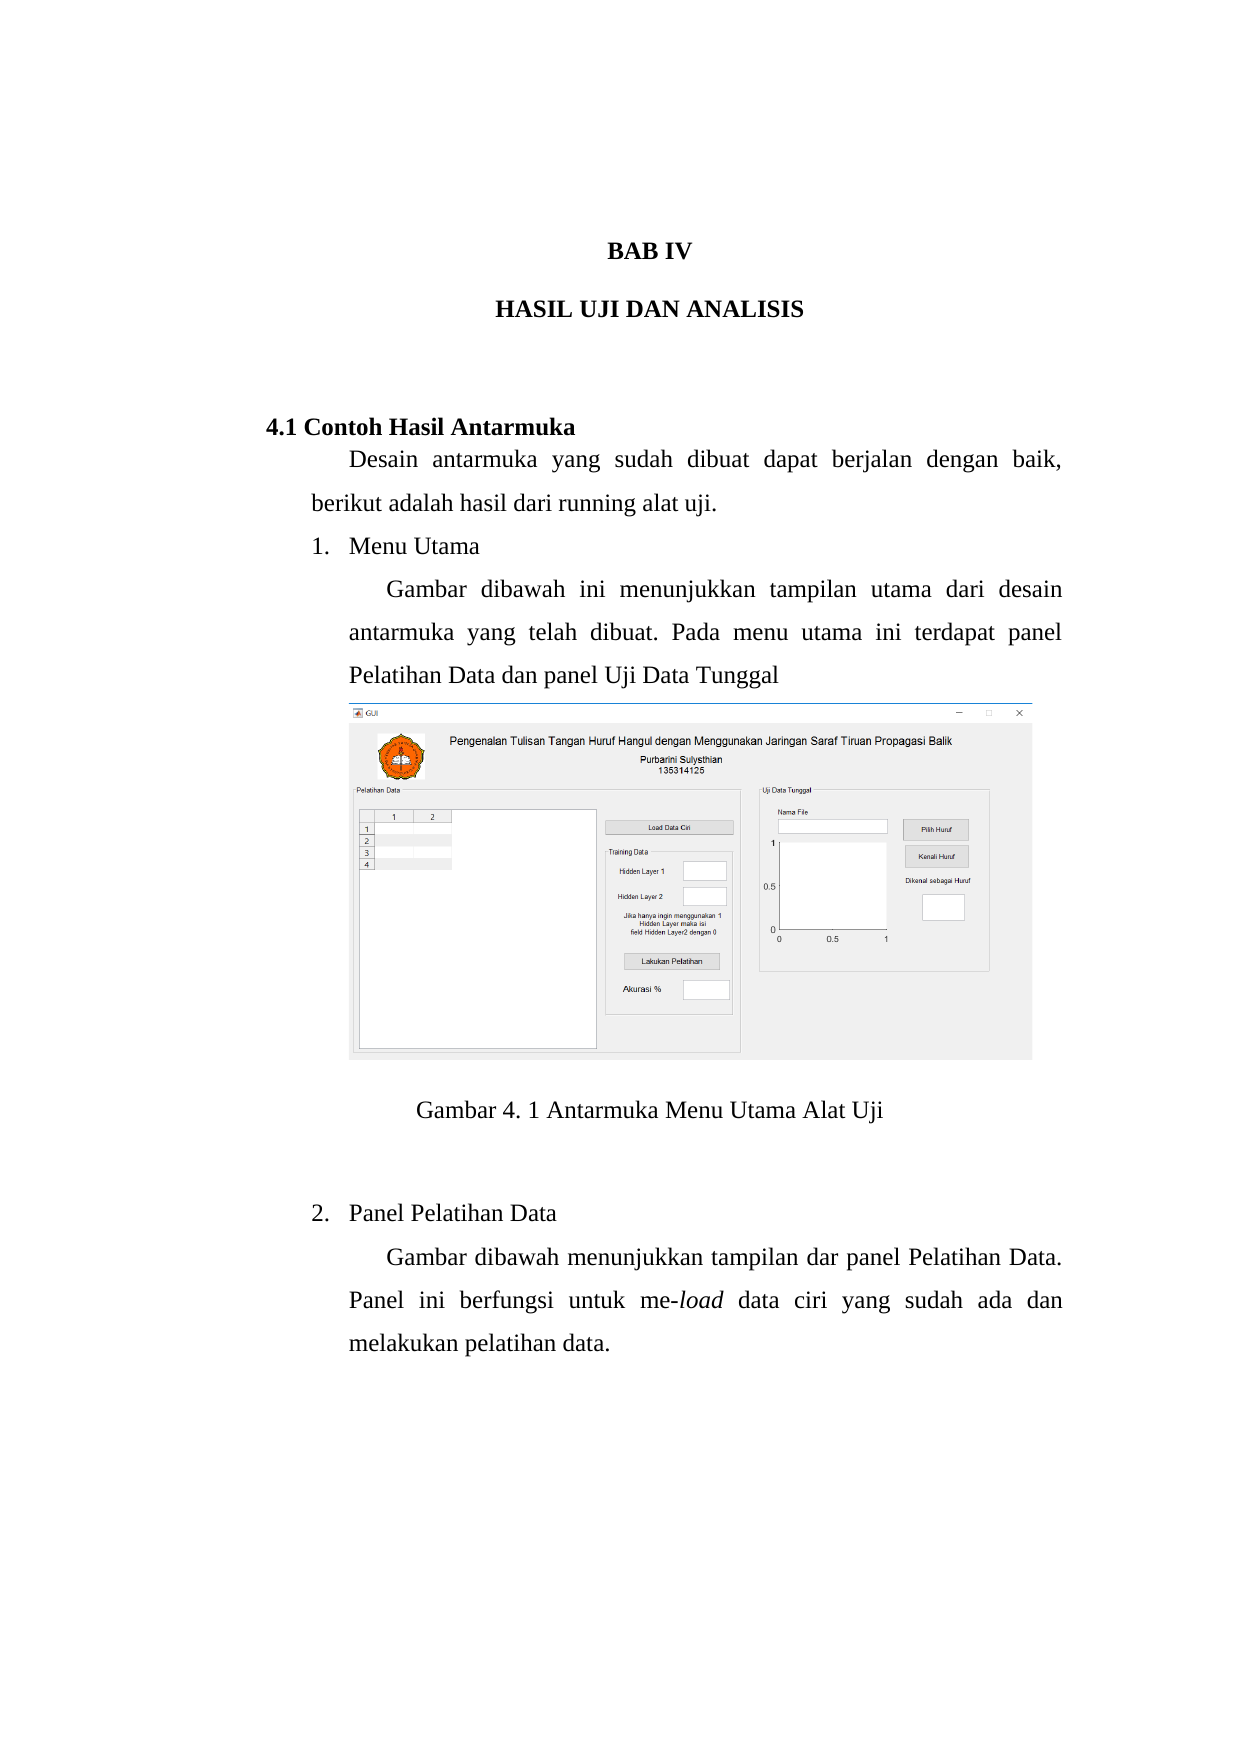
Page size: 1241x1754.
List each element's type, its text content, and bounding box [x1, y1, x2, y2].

text HASIL UJI DAN ANALISIS [236, 294, 1063, 322]
picture [348, 703, 1033, 1060]
list Panel Pelatihan Data [311, 1198, 1063, 1227]
list Gambar dibawah ini menunjukkan tampilan utama dari desain antarmuka yang telah dibuat. Pada menu utama ini terdapat panel Pelatihan Data dan panel Uji Data Tunggal [349, 574, 1063, 689]
text Gambar 4. 1 Antarmuka Menu Utama Alat Uji [236, 1095, 1063, 1124]
list Desain antarmuka yang sudah dibuat dapat berjalan dengan baik, berikut adalah hasil dari running alat uji. [311, 444, 1063, 516]
subtitle BAB IV [236, 236, 1063, 265]
subtitle 4.1 Contoh Hasil Antarmuka [236, 412, 1063, 440]
list Menu Utama [311, 531, 1063, 559]
list Gambar dibawah menunjukkan tampilan dar panel Pelatihan Data. Panel ini berfungsi untuk me-load data ciri yang sudah ada dan melakukan pelatihan data. [349, 1242, 1063, 1357]
